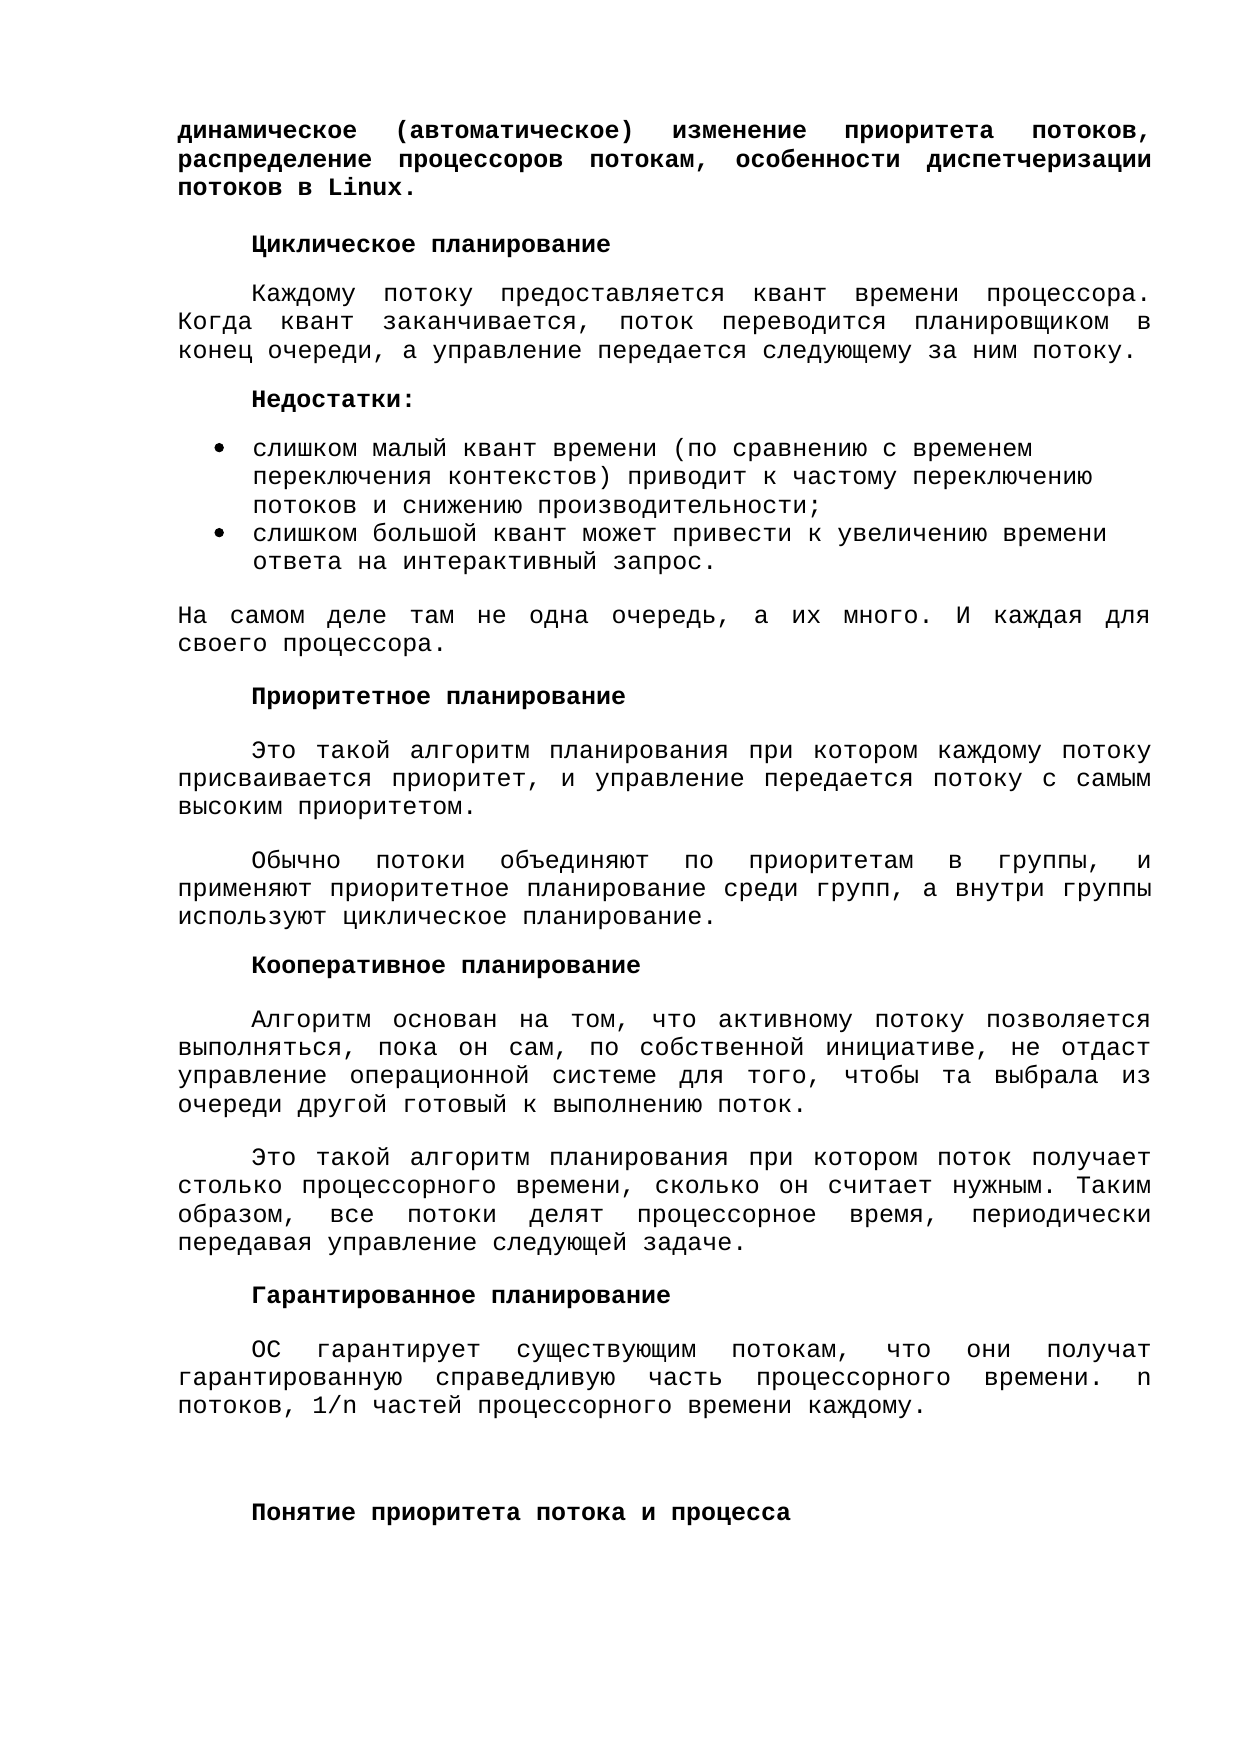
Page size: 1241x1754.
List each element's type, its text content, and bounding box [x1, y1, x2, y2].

text Алгоритм основан на том, что активному потоку позволяется выполняться, пока он сам, по собственной инициативе, не отдаст управление операционной системе для того, чтобы та выбрала из очереди другой готовый к выполнению поток. [177, 1006, 1152, 1120]
text На самом деле там не одна очередь, а их много. И каждая для своего процессора. [177, 602, 1152, 659]
text ОС гарантирует существующим потокам, что они получат гарантированную справедливую часть процессорного времени. n потоков, 1/n частей процессорного времени каждому. [177, 1336, 1152, 1421]
text Обычно потоки объединяют по приоритетам в группы, и применяют приоритетное планирование среди групп, а внутри группы используют циклическое планирование. [177, 847, 1152, 932]
text Это такой алгоритм планирования при котором каждому потоку присваивается приоритет, и управление передается потоку с самым высоким приоритетом. [177, 737, 1152, 822]
list слишком малый квант времени (по сравнению с временем переключения контекстов) приводит к частому переключению потоков и снижению производительности; [215, 436, 1152, 521]
text Гарантированное планирование [177, 1283, 1152, 1311]
text Циклическое планирование [251, 231, 1152, 260]
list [177, 118, 1152, 203]
text Приоритетное планирование [177, 684, 1152, 712]
text Недостатки: [177, 386, 1152, 415]
list слишком большой квант может привести к увеличению времени ответа на интерактивный запрос. [215, 521, 1152, 577]
text Каждому потоку предоставляется квант времени процессора. Когда квант заканчивается, поток переводится планировщиком в конец очереди, а управление передается следующему за ним потоку. [177, 281, 1152, 366]
text Понятие приоритета потока и процесса [177, 1500, 1152, 1528]
text Кооперативное планирование [177, 953, 1152, 981]
text Это такой алгоритм планирования при котором поток получает столько процессорного времени, сколько он считает нужным. Таким образом, все потоки делят процессорное время, периодически передавая управление следующей задаче. [177, 1145, 1152, 1258]
